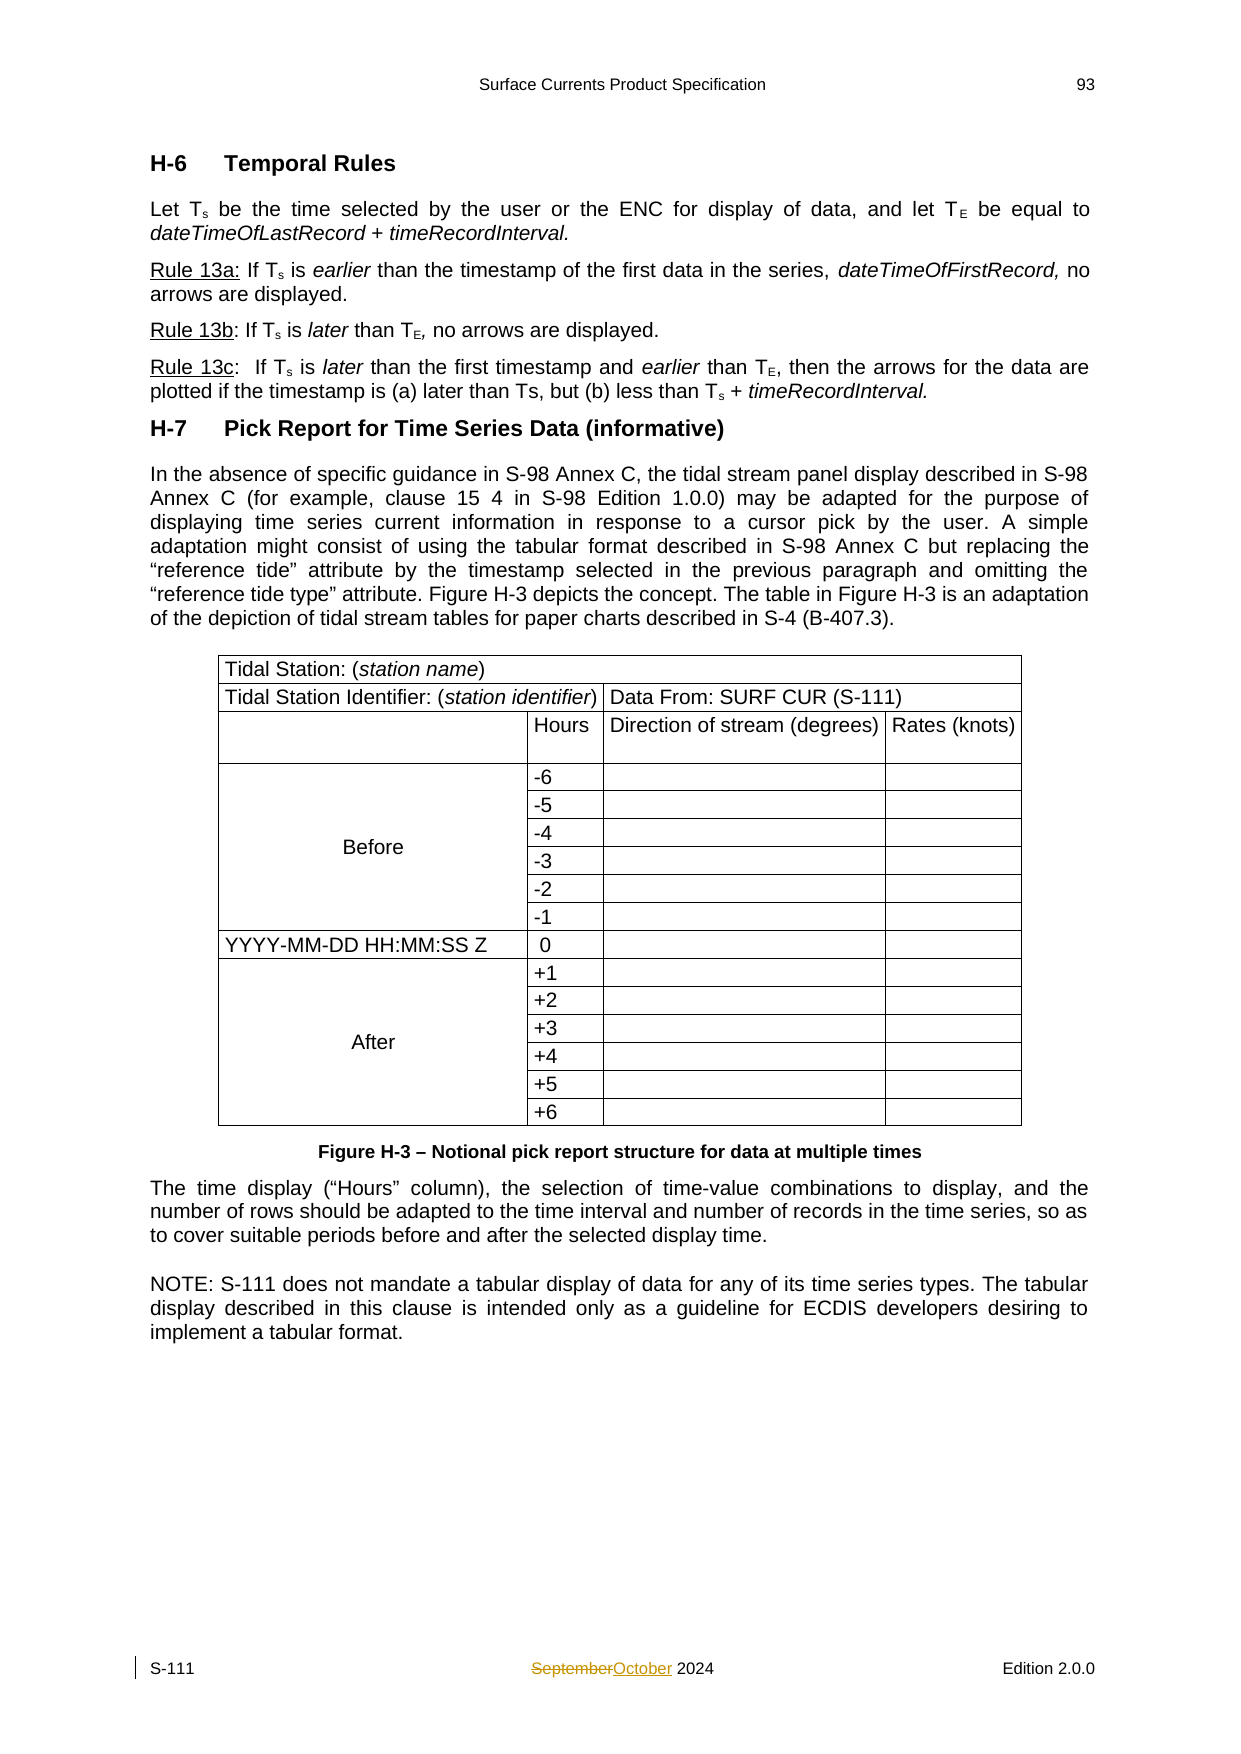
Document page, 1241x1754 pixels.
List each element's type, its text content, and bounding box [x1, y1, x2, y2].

text Rule 13c: If Ts is later than the first timestamp and earlier than TE, then the arrows for the data are plotted if the timestamp is (a) later than Ts, but (b) less than Ts + timeRecordInterval. [150, 354, 1090, 402]
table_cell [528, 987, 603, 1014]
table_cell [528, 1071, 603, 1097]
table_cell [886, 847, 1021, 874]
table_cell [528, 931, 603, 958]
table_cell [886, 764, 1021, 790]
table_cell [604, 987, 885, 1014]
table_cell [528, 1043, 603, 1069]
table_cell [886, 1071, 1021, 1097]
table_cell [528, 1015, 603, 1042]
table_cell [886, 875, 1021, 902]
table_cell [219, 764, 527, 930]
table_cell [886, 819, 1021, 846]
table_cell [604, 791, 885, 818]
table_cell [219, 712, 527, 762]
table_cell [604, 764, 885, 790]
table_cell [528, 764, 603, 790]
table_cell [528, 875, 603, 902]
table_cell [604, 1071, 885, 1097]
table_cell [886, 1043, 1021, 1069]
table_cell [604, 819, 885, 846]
text In the absence of specific guidance in S-98 Annex C, the tidal stream panel display described in S-98 Annex C (for example, clause 15 4 in S-98 Edition 1.0.0) may be adapted for the purpose of displaying time series current information in response to a cursor pick by the user. A simple adaptation might consist of using the tabular format described in S-98 Annex C but replacing the “reference tide” attribute by the timestamp selected in the previous paragraph and omitting the “reference tide type” attribute. Figure H-3 depicts the concept. The table in Figure H-3 is an adaptation of the depiction of tidal stream tables for paper charts described in S-4 (B-407.3). [150, 462, 1090, 630]
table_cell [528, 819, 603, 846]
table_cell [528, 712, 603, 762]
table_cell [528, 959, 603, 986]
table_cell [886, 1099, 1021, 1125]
text Rule 13a: If Ts is earlier than the timestamp of the first data in the series, dateTimeOfFirstRecord, no arrows are displayed. [150, 258, 1090, 306]
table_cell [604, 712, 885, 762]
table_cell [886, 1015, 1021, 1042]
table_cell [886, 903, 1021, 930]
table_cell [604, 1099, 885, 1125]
text NOTE: S-111 does not mandate a tabular display of data for any of its time series types. The tabular display described in this clause is intended only as a guideline for ECDIS developers desiring to implement a tabular format. [150, 1272, 1090, 1344]
text Let Ts be the time selected by the user or the ENC for display of data, and let TE be equal to dateTimeOfLastRecord + timeRecordInterval. [150, 197, 1090, 245]
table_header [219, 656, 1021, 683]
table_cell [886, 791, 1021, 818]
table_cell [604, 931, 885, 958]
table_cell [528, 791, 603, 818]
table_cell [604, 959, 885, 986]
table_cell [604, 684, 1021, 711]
text Figure H-3 – Notional pick report structure for data at multiple times [150, 1139, 1090, 1163]
subtitle H-7 Pick Report for Time Series Data (informative) [150, 415, 1090, 441]
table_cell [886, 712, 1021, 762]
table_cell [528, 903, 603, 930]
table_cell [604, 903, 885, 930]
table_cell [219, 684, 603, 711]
subtitle H-6 Temporal Rules [150, 150, 1090, 176]
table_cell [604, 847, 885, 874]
text Rule 13b: If Ts is later than TE, no arrows are displayed. [150, 318, 1090, 342]
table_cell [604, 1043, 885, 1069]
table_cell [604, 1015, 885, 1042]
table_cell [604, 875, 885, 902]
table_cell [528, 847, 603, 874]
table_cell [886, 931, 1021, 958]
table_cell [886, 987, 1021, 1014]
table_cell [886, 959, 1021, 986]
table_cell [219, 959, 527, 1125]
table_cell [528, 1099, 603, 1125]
text The time display (“Hours” column), the selection of time-value combinations to display, and the number of rows should be adapted to the time interval and number of records in the time series, so as to cover suitable periods before and after the selected display time. [150, 1175, 1090, 1247]
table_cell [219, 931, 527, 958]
